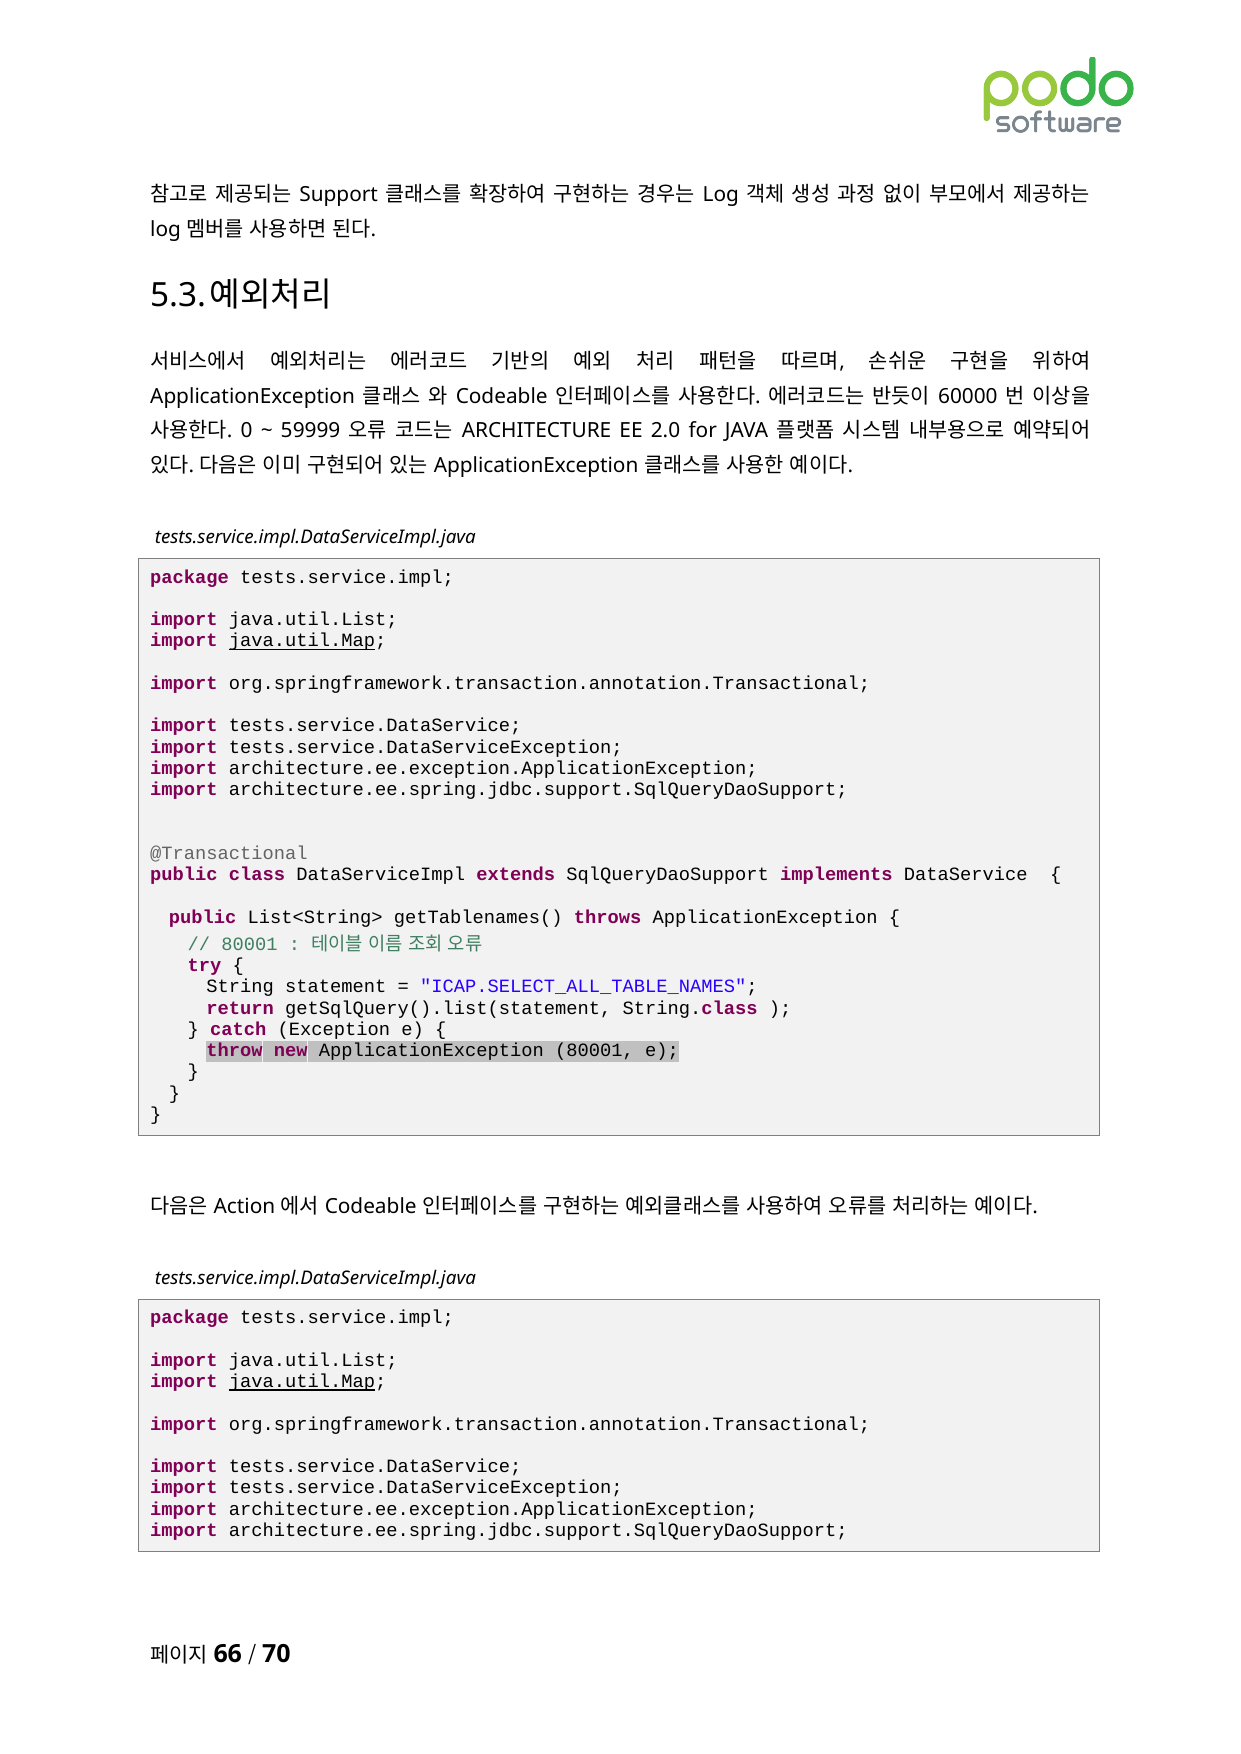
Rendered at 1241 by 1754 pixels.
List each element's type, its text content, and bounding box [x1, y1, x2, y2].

text 서비스에서 예외처리는 에러코드 기반의 예외 처리 패턴을 따르며, 손쉬운 구현을 위하여ApplicationException 클래스 와 Codeable 인터페이스를 사용한다. 에러코드는 반듯이 60000 번 이상을 사용한다. 0 ~ 59999 오류 코드는 ARCHITECTURE EE 2.0 for JAVA 플랫폼 시스템 내부용으로 예약되어 있다. 다음은 이미 구현되어 있는 ApplicationException 클래스를 사용한 예이다. [150, 344, 1090, 479]
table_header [139, 1300, 1099, 1551]
text 다음은 Action 에서 Codeable 인터페이스를 구현하는 예외클래스를 사용하여 오류를 처리하는 예이다. [150, 1189, 1090, 1220]
picture [983, 57, 1134, 133]
subtitle 예외처리 [150, 268, 1090, 316]
text 참고로 제공되는 Support 클래스를 확장하여 구현하는 경우는 Log 객체 생성 과정 없이 부모에서 제공하는 log 멤버를 사용하면 된다. [150, 177, 1090, 242]
table_header package tests.service.impl; import java.util.List; import java.util.Map; import org.springframework.transaction.annotation.Transactional; import tests.service.DataService; import tests.service.DataServiceException; import architecture.ee.exception.ApplicationException; import architecture.ee.spring.jdbc.support.SqlQueryDaoSupport; @Transactional public class DataServiceImpl extends SqlQueryDaoSupport implements DataService { public List<String> getTablenames() throws ApplicationException { // 80001 : 테이블 이름 조회 오류 try { String statement = "ICAP.SELECT_ALL_TABLE_NAMES"; return getSqlQuery().list(statement, String.class ); } catch (Exception e) { throw new ApplicationException (80001, e); } } } [139, 559, 1099, 1135]
